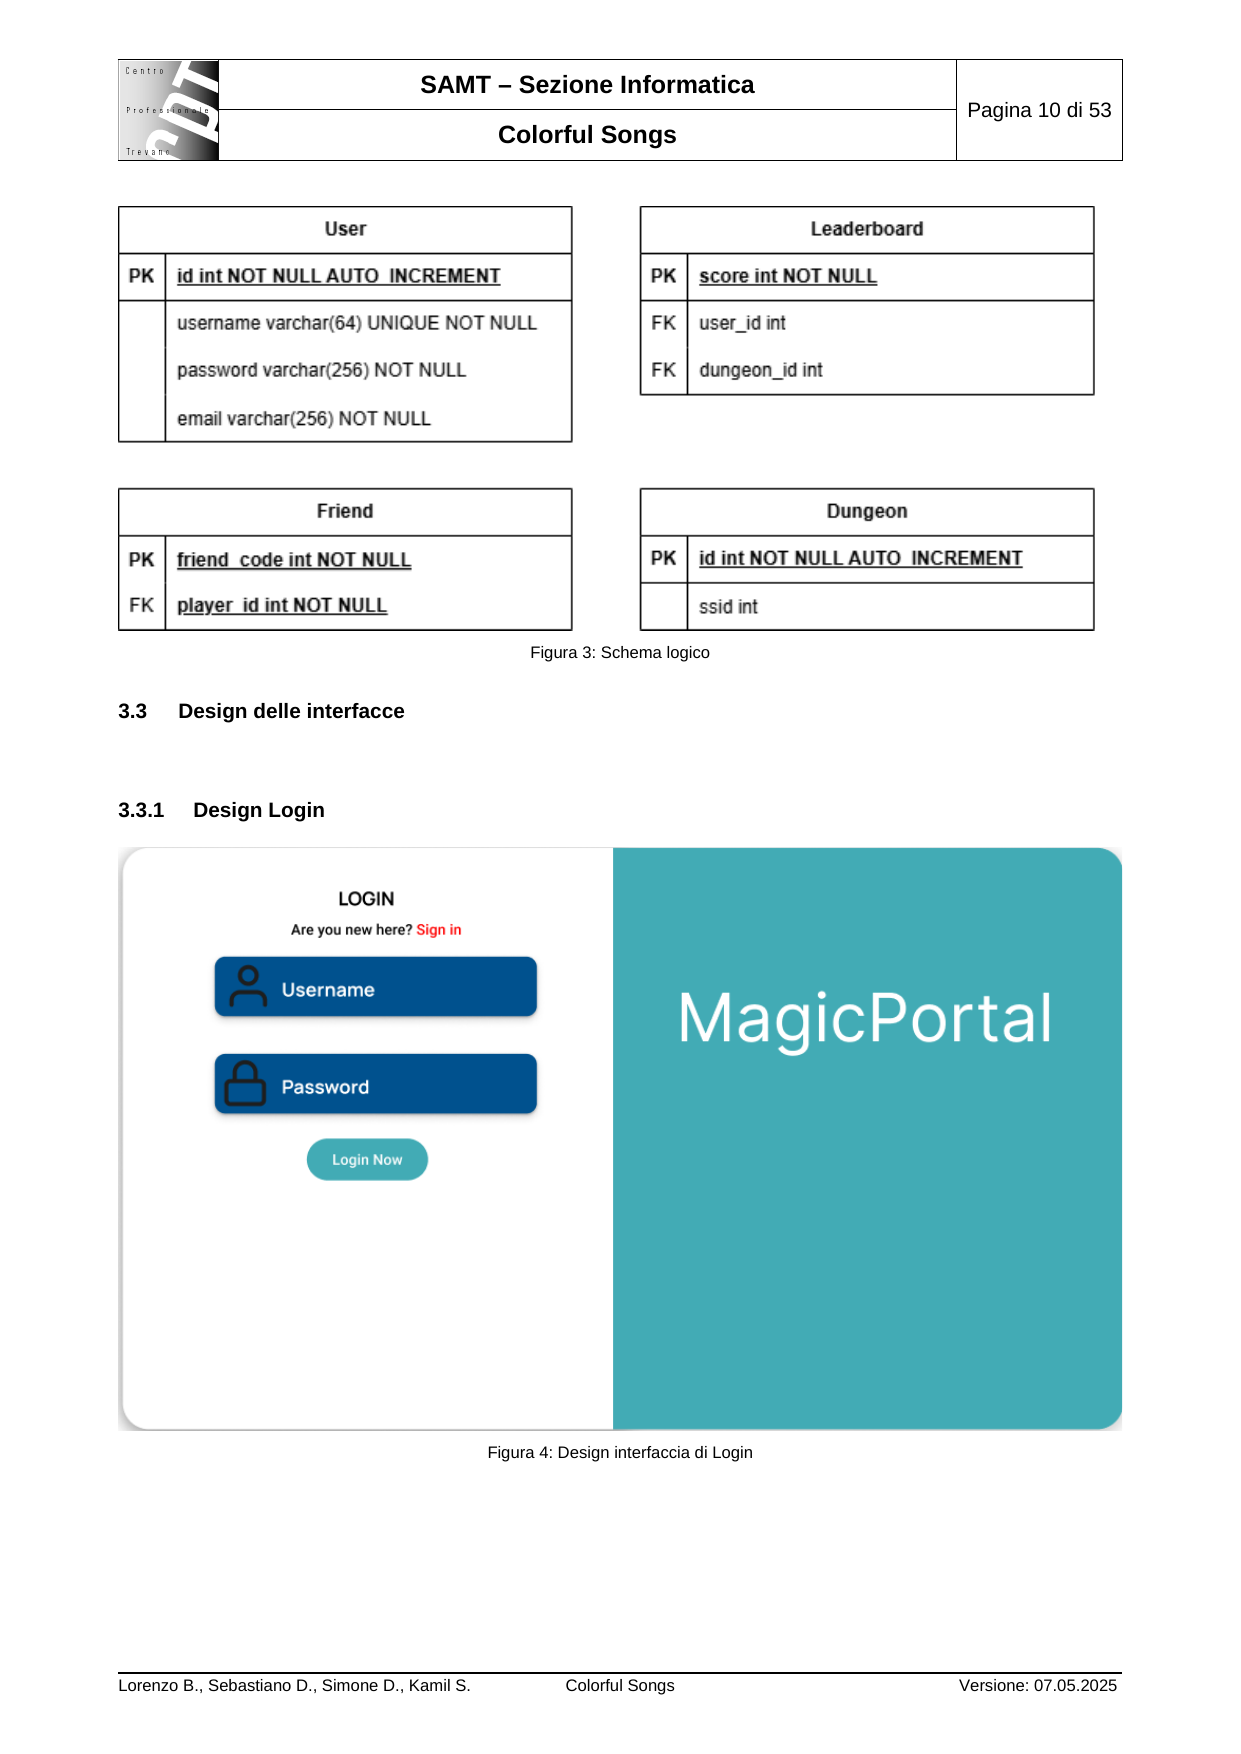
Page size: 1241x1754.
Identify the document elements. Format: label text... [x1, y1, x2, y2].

subtitle Design Login [118, 798, 1122, 822]
picture [118, 847, 1123, 1431]
picture [118, 60, 219, 160]
picture [118, 206, 1095, 631]
subtitle Design delle interfacce [118, 699, 1122, 723]
